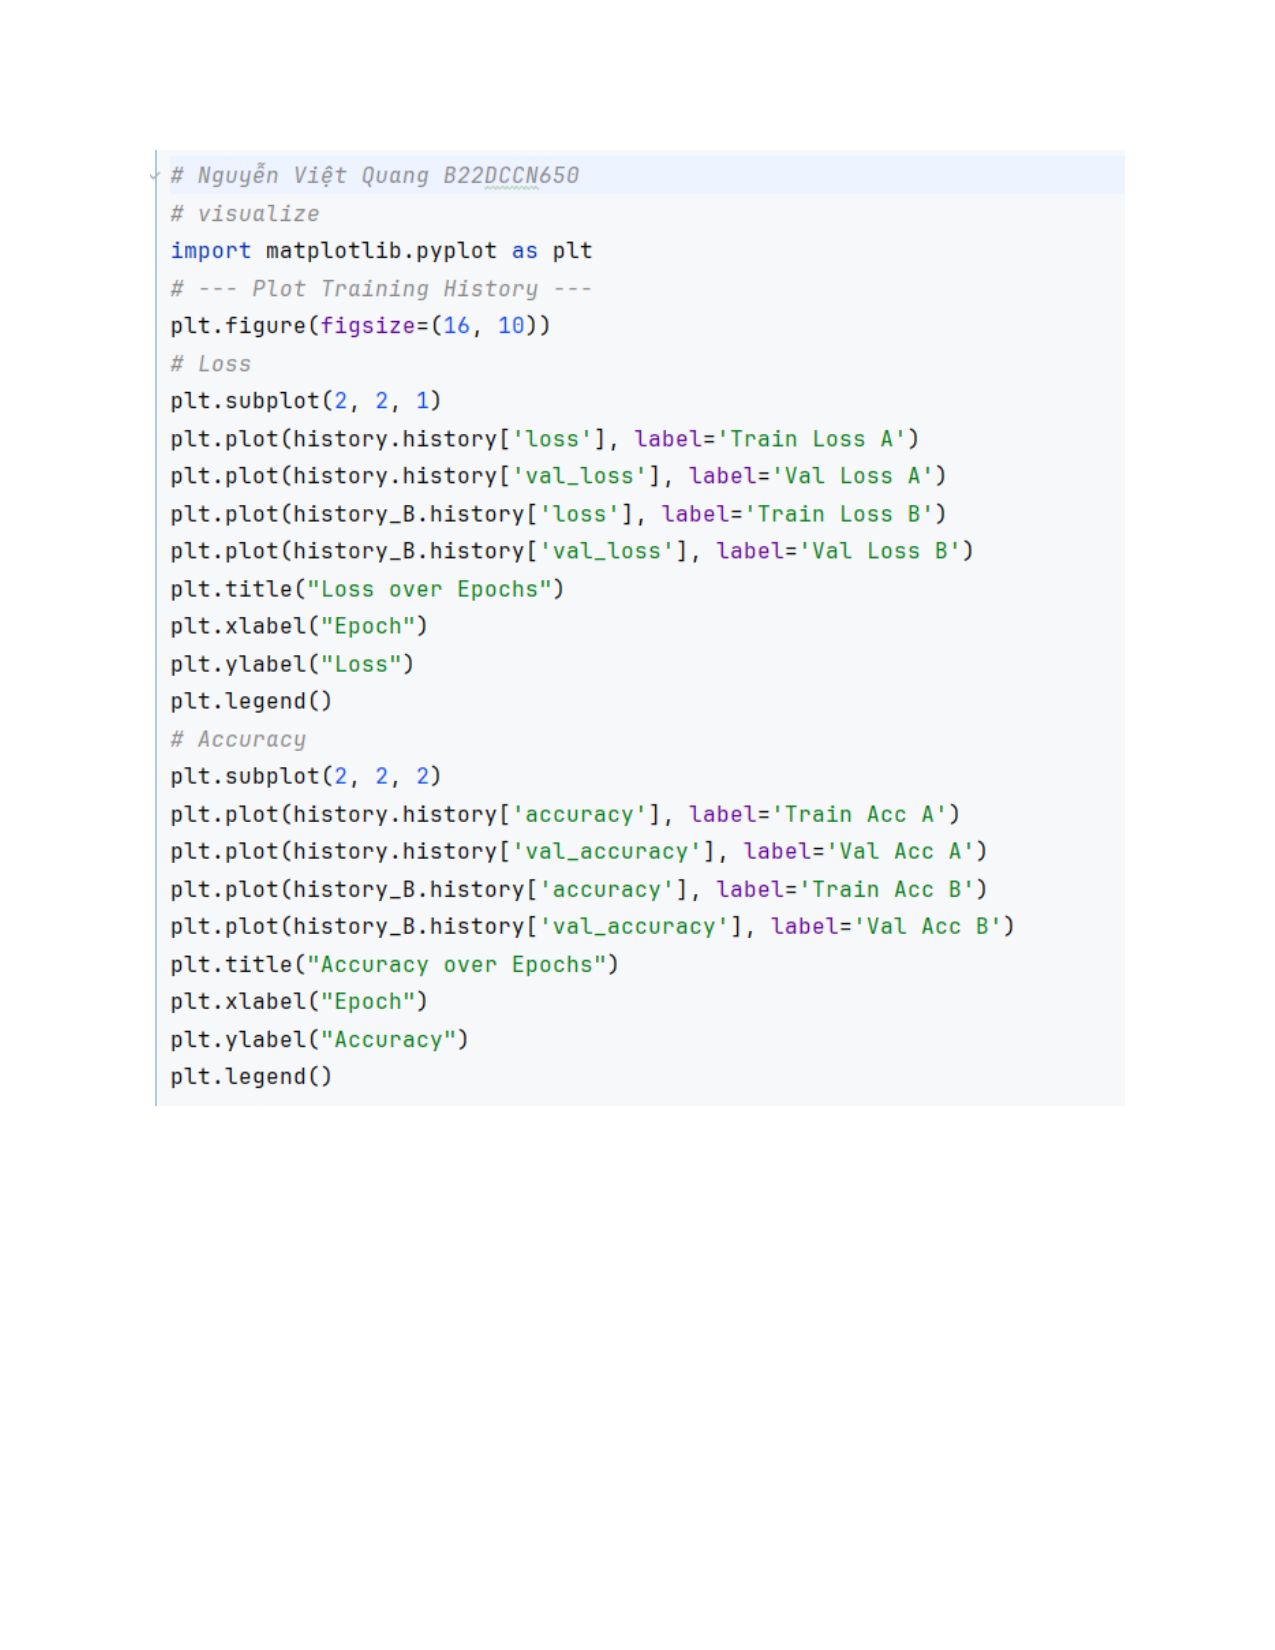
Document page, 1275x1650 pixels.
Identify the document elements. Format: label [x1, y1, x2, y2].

picture [150, 150, 1125, 1106]
